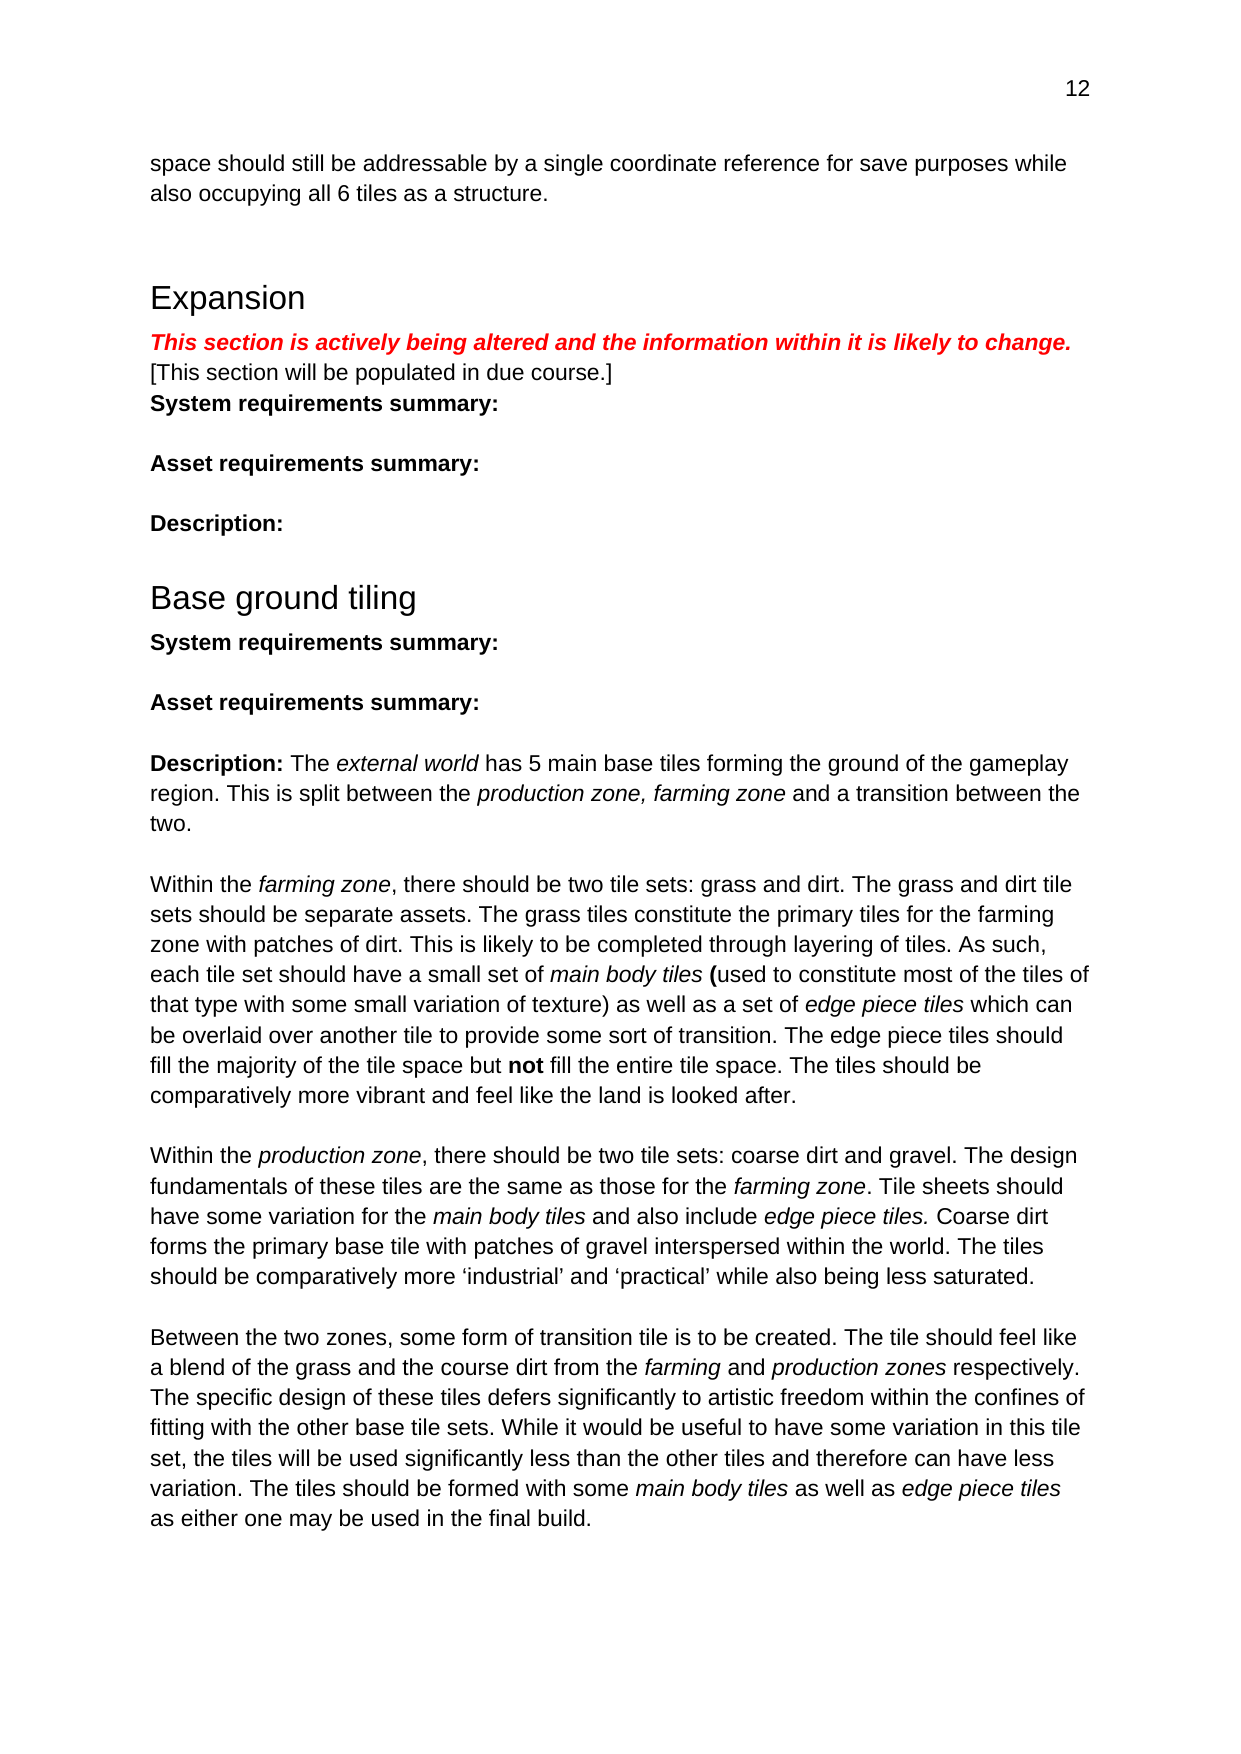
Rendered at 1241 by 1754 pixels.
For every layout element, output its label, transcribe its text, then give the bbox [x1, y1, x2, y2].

subtitle Expansion [150, 278, 1090, 317]
text System requirements summary: [150, 389, 1090, 416]
text [This section will be populated in due course.] [150, 359, 1090, 386]
text Description: [150, 510, 1090, 537]
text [150, 150, 1090, 207]
subtitle Base ground tiling [150, 578, 1090, 616]
text This section is actively being altered and the information within it is likely to change. [150, 329, 1090, 355]
text Asset requirements summary: [150, 689, 1090, 716]
text Within the production zone, there should be two tile sets: coarse dirt and gravel. The design fundamentals of these tiles are the same as those for the farming zone. Tile sheets should have some variation for the main body tiles and also include edge piece tiles. Coarse dirt forms the primary base tile with patches of gravel interspersed within the world. The tiles should be comparatively more ‘industrial’ and ‘practical’ while also being less saturated. [150, 1142, 1090, 1290]
text System requirements summary: [150, 629, 1090, 655]
text Asset requirements summary: [150, 450, 1090, 476]
text Description: The external world has 5 main base tiles forming the ground of the gameplay region. This is split between the production zone, farming zone and a transition between the two. Within the farming zone, there should be two tile sets: grass and dirt. The grass and dirt tile sets should be separate assets. The grass tiles constitute the primary tiles for the farming zone with patches of dirt. This is likely to be completed through layering of tiles. As such, each tile set should have a small set of main body tiles (used to constitute most of the tiles of that type with some small variation of texture) as well as a set of edge piece tiles which can be overlaid over another tile to provide some sort of transition. The edge piece tiles should fill the majority of the tile space but not fill the entire tile space. The tiles should be comparatively more vibrant and feel like the land is looked after. [150, 750, 1090, 1108]
text Between the two zones, some form of transition tile is to be created. The tile should feel like a blend of the grass and the course dirt from the farming and production zones respectively. The specific design of these tiles defers significantly to artistic freedom within the confines of fitting with the other base tile sets. While it would be useful to have some variation in this tile set, the tiles will be used significantly less than the other tiles and therefore can have less variation. The tiles should be formed with some main body tiles as well as edge piece tiles as either one may be used in the final build. [150, 1324, 1090, 1531]
